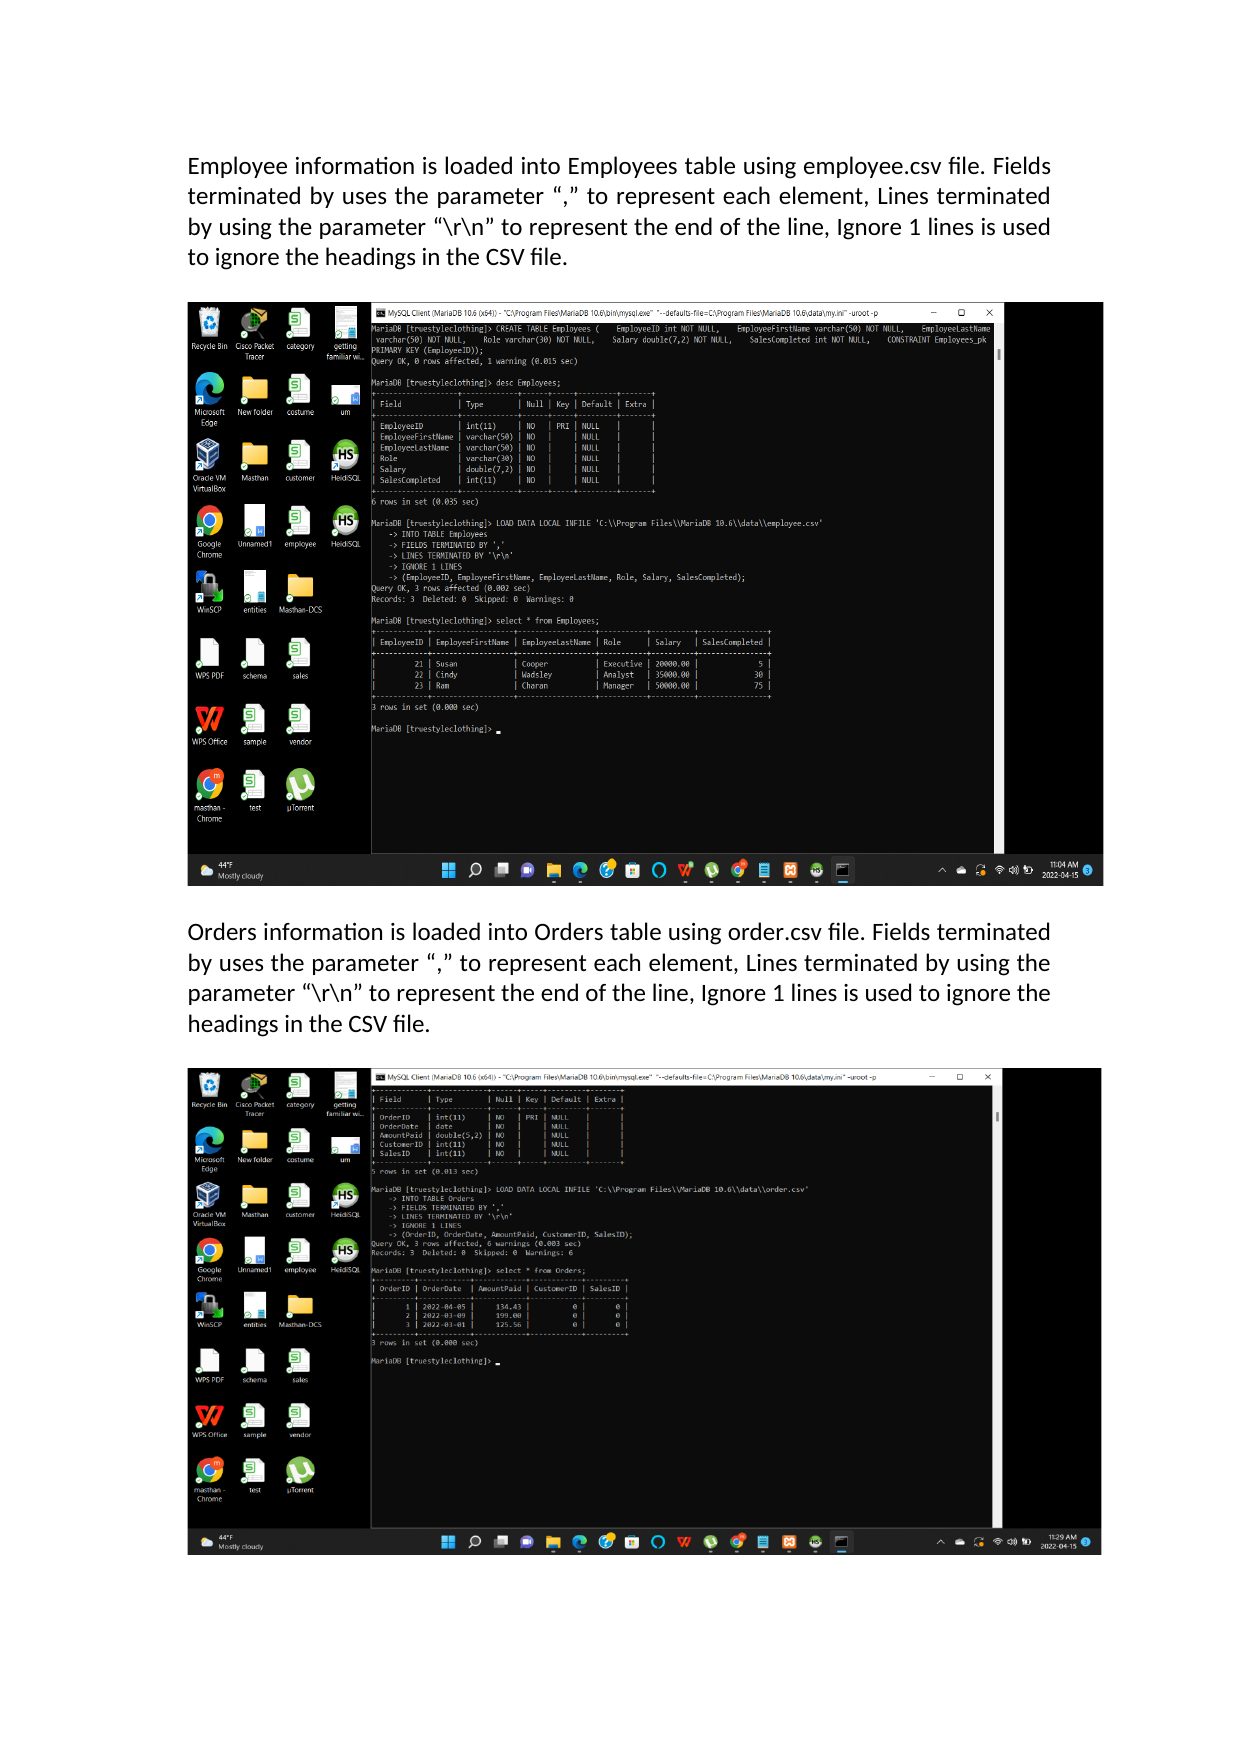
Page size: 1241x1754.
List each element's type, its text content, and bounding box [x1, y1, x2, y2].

text Orders information is loaded into Orders table using order.csv file. Fields terminated by uses the parameter “,” to represent each element, Lines terminated by using the parameter “\r\n” to represent the end of the line, Ignore 1 lines is used to ignore the headings in the CSV file. [187, 916, 1053, 1038]
picture [187, 1068, 1102, 1555]
text Employee information is loaded into Employees table using employee.csv file. Fields terminated by uses the parameter “,” to represent each element, Lines terminated by using the parameter “\r\n” to represent the end of the line, Ignore 1 lines is used to ignore the headings in the CSV file. [187, 150, 1053, 272]
picture [187, 302, 1104, 886]
